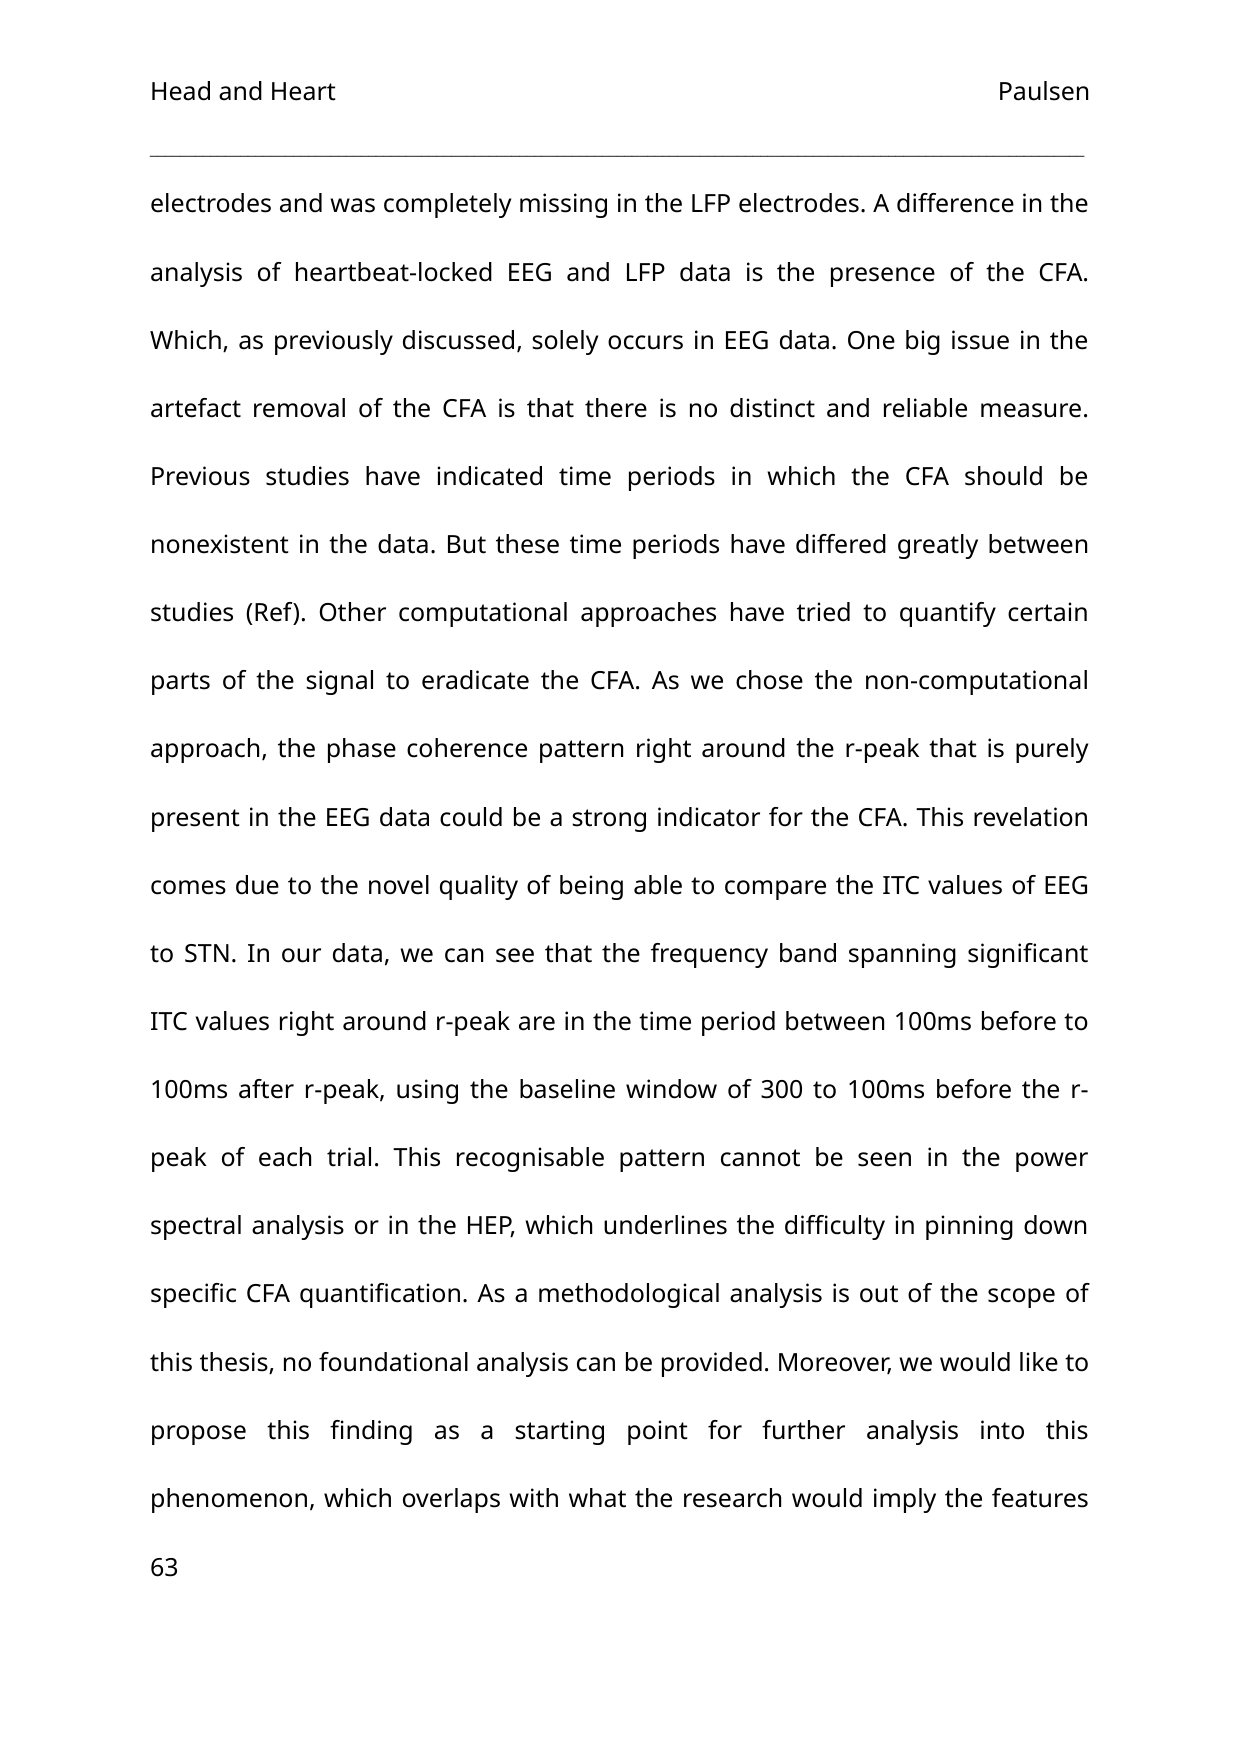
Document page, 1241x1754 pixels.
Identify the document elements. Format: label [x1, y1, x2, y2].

text [150, 186, 1090, 1514]
